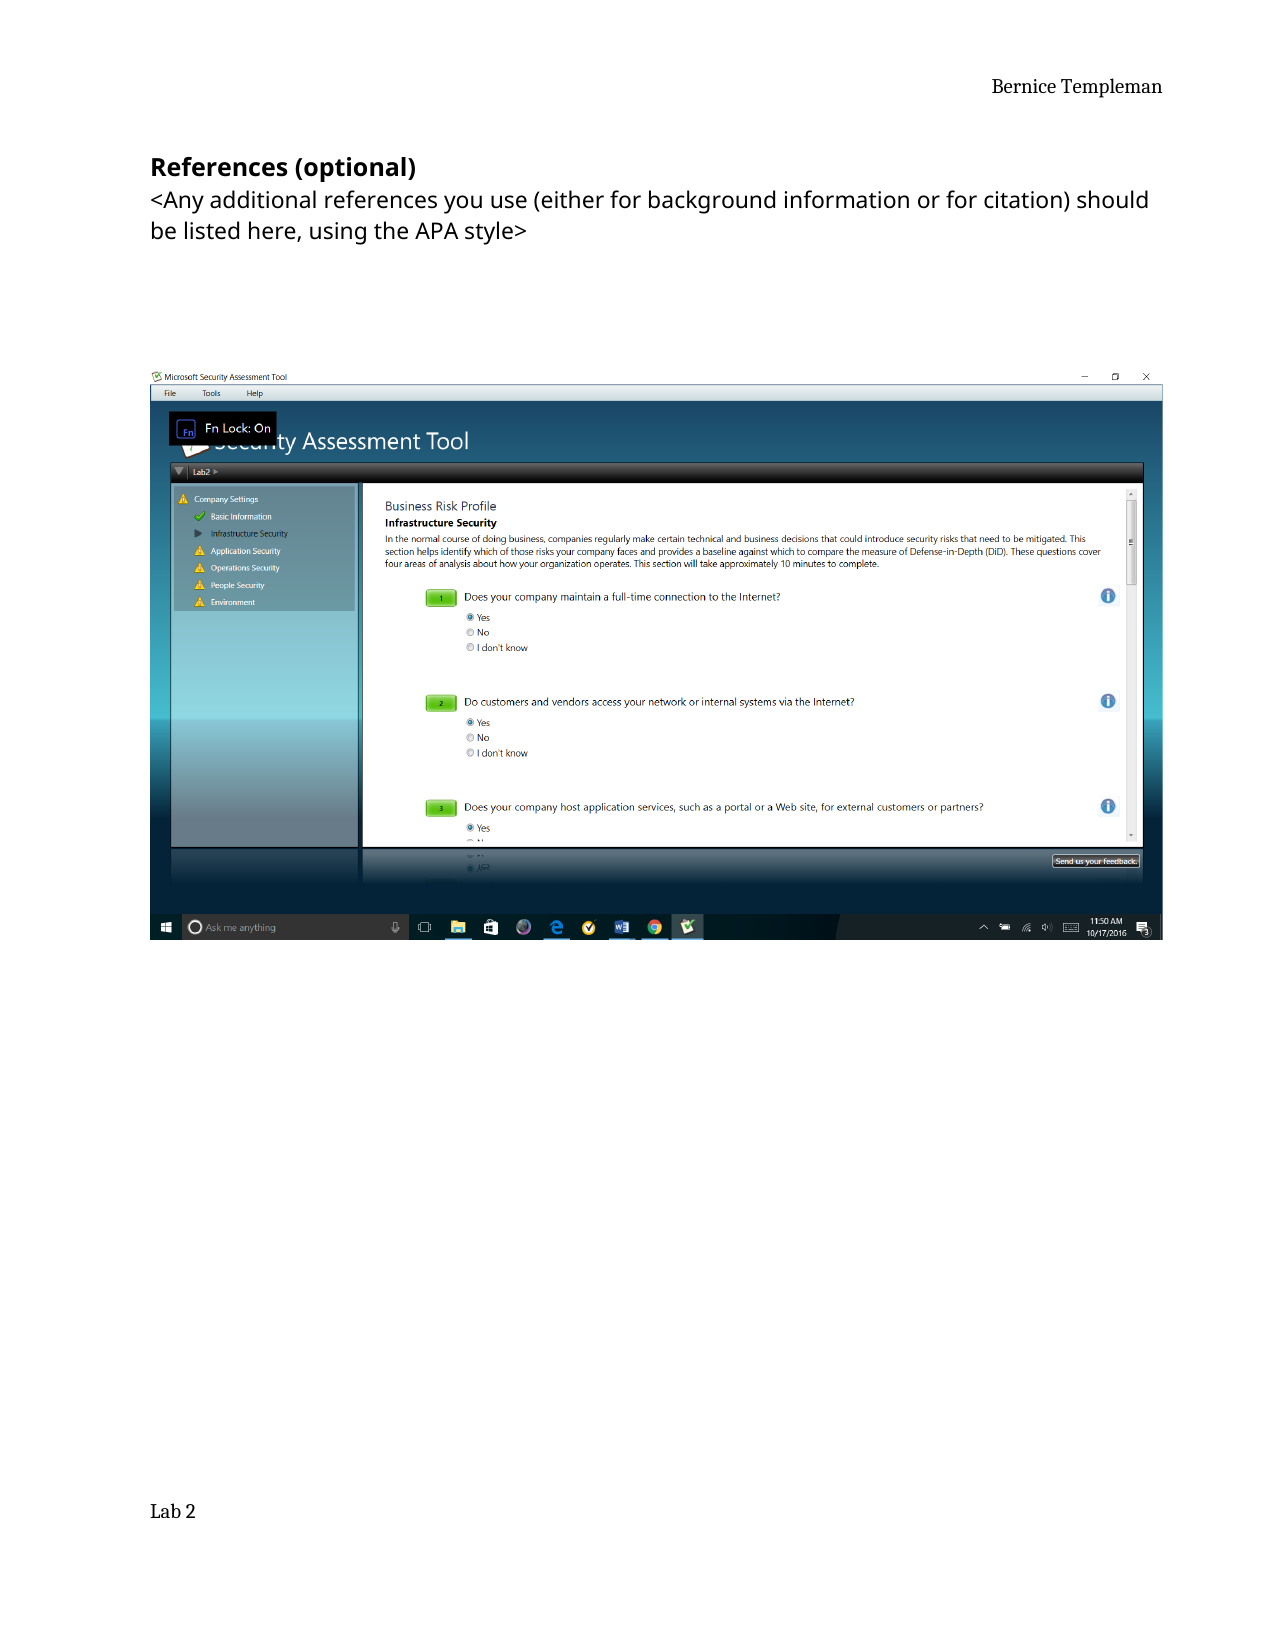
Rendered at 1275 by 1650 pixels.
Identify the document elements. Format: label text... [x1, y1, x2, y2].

text References (optional) [150, 150, 1162, 184]
picture [150, 369, 1163, 940]
text <Any additional references you use (either for background information or for citation) should be listed here, using the APA style> [150, 184, 1162, 247]
